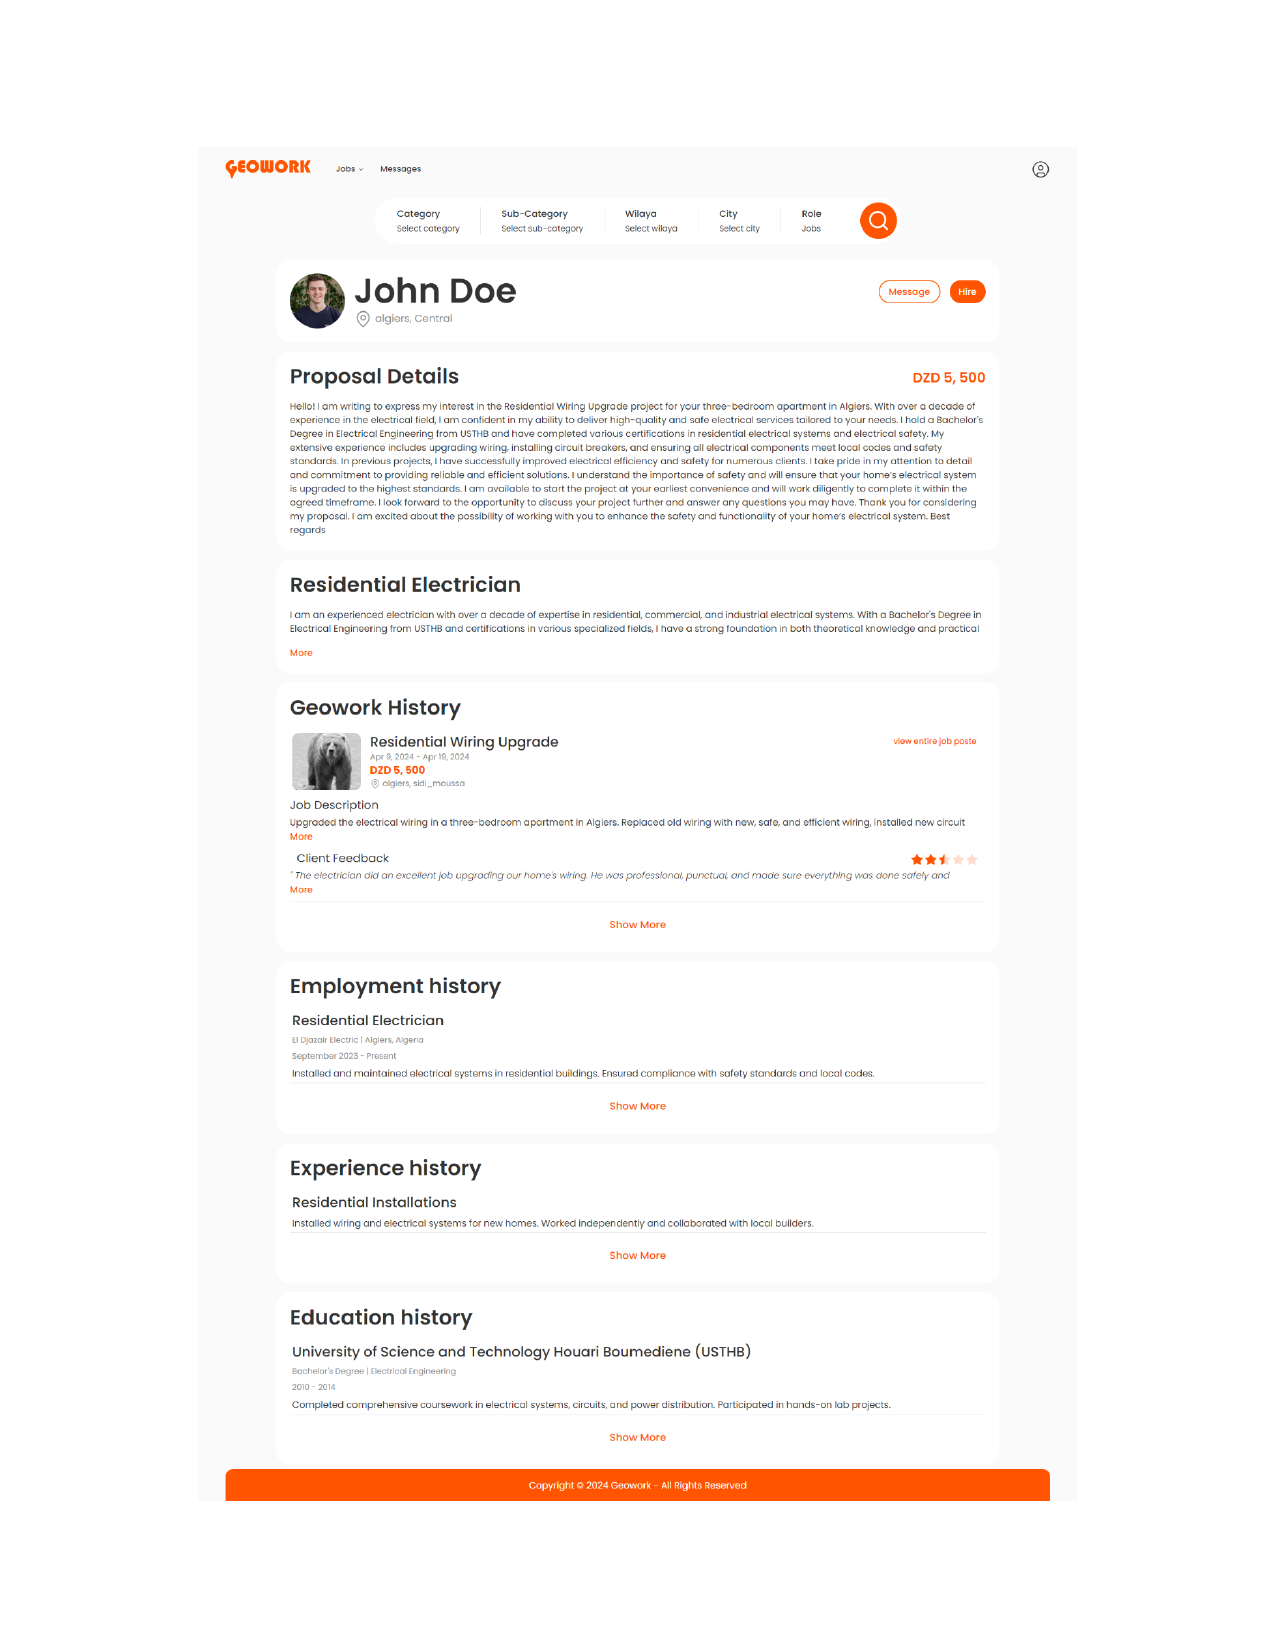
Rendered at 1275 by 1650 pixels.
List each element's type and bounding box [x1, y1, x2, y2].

picture [198, 147, 1077, 1501]
